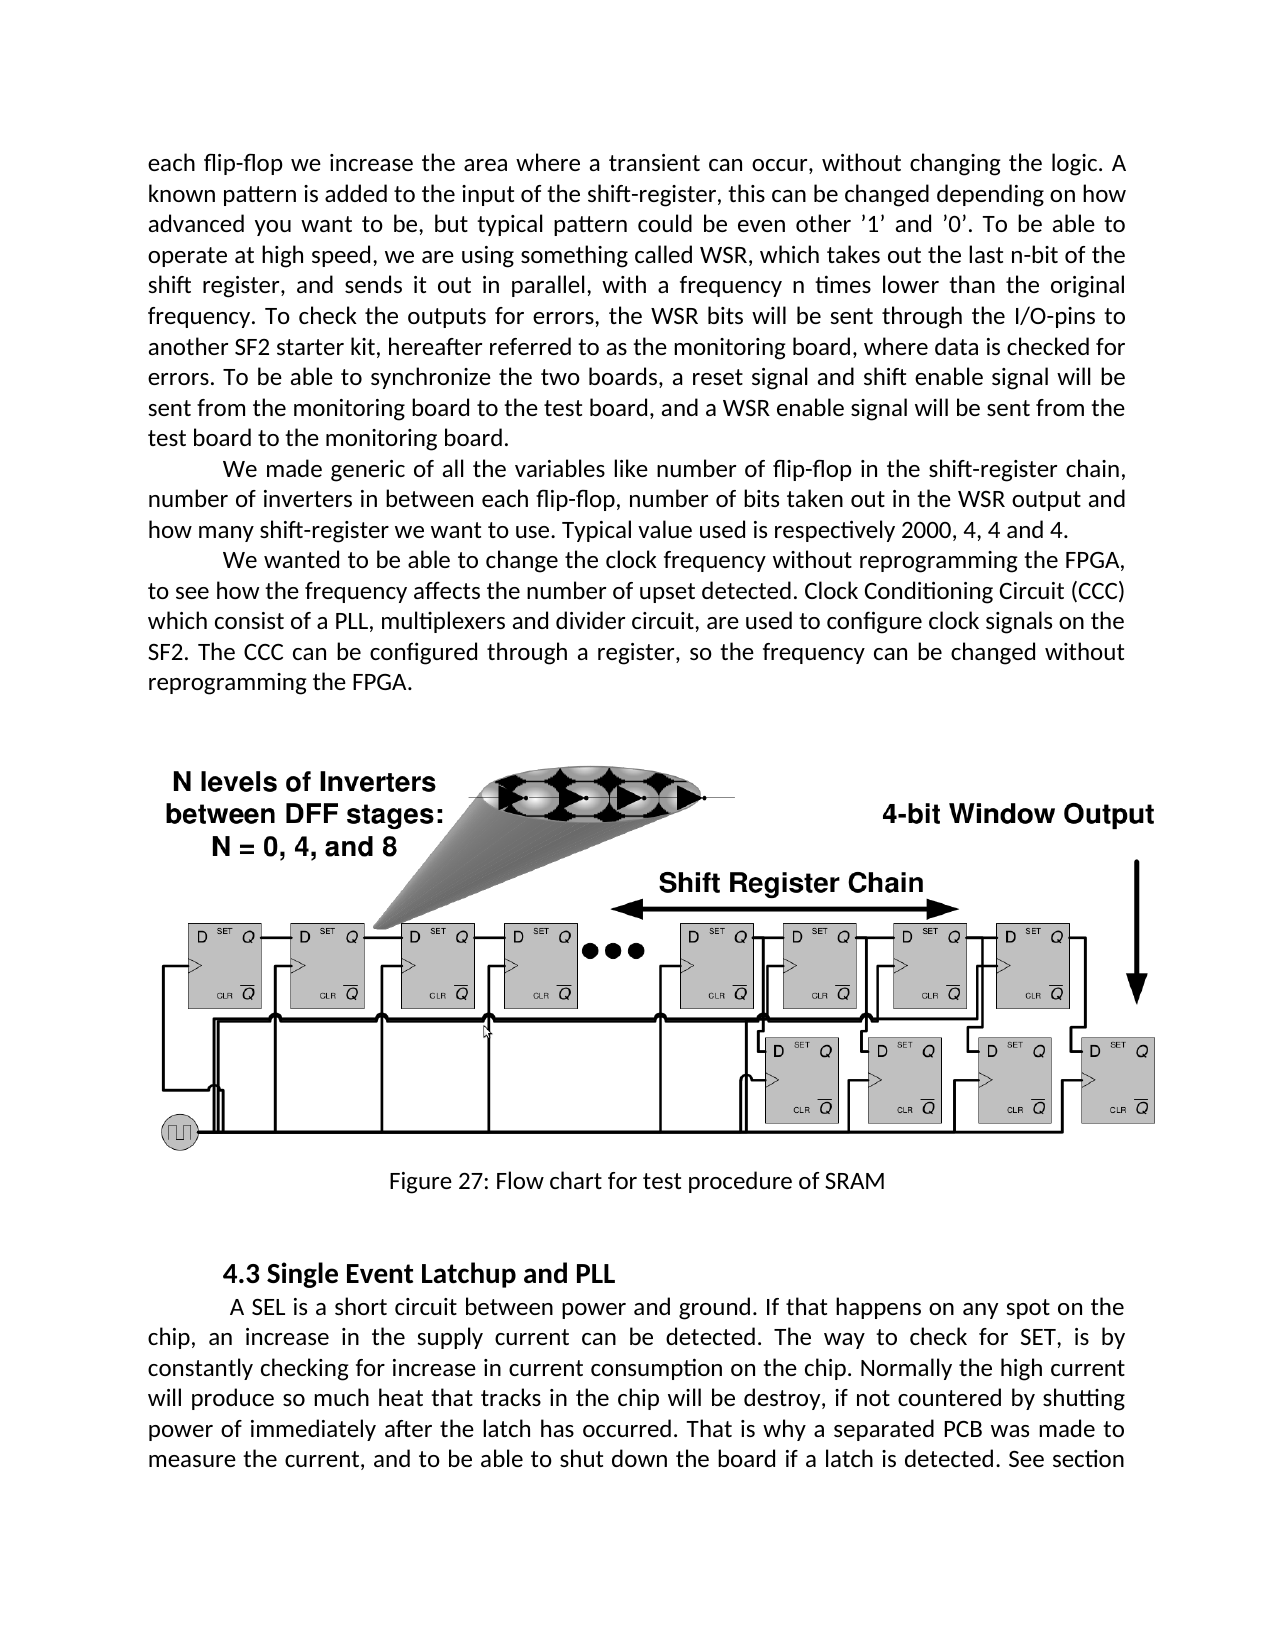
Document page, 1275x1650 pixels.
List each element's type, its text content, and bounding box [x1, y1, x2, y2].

picture [147, 756, 1169, 1160]
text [148, 1291, 1127, 1474]
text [148, 148, 1127, 453]
text We wanted to be able to change the clock frequency without reprogramming the FPGA, to see how the frequency affects the number of upset detected. Clock Conditioning Circuit (CCC) which consist of a PLL, multiplexers and divider circuit, are used to configure clock signals on the SF2. The CCC can be configured through a register, so the frequency can be changed without reprogramming the FPGA. [148, 544, 1127, 697]
text Figure 27: Flow chart for test procedure of SRAM [148, 1166, 1127, 1196]
subtitle 4.3 Single Event Latchup and PLL [148, 1255, 1127, 1291]
text We made generic of all the variables like number of flip-flop in the shift-register chain, number of inverters in between each flip-flop, number of bits taken out in the WSR output and how many shift-register we want to use. Typical value used is respectively 2000, 4, 4 and 4. [148, 453, 1127, 544]
